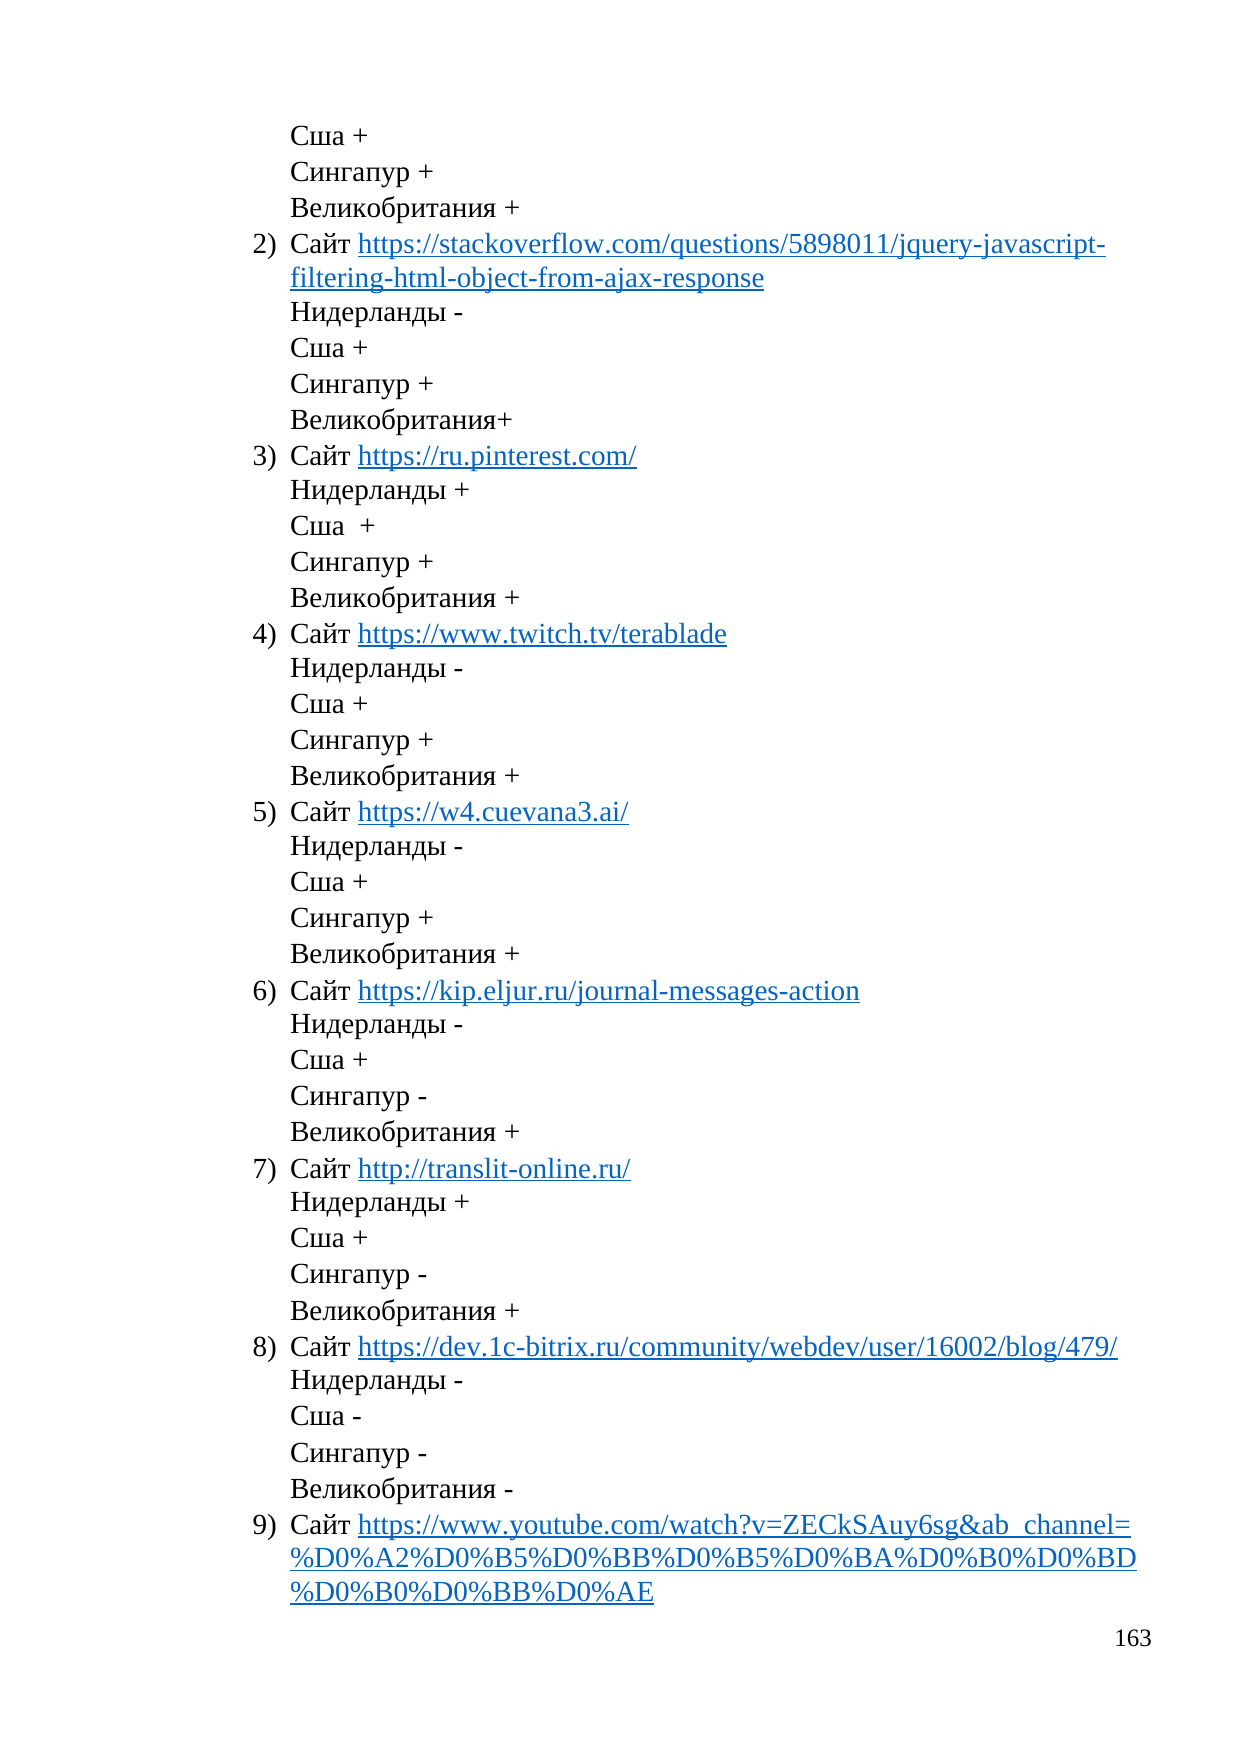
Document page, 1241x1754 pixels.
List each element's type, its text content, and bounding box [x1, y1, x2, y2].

list Сайт https://kip.eljur.ru/journal-messages-action [252, 973, 1152, 1006]
list Сингапур + [290, 154, 1152, 188]
list Нидерланды + [290, 1184, 1152, 1218]
list Сингапур + [290, 722, 1152, 756]
list Сингапур - [290, 1257, 1152, 1290]
list Сша + [290, 330, 1152, 363]
list Нидерланды + [290, 472, 1152, 505]
list Нидерланды - [290, 294, 1152, 327]
list Великобритания+ [290, 402, 1152, 436]
list Нидерланды - [290, 1362, 1152, 1396]
list Великобритания + [290, 1114, 1152, 1148]
list Великобритания + [290, 758, 1152, 792]
list Сайт https://www.youtube.com/watch?v=ZECkSAuy6sg&ab_channel=%D0%A2%D0%B5%D0%BB%D0%B5%D0%BA%D0%B0%D0%BD%D0%B0%D0%BB%D0%AE [252, 1507, 1152, 1608]
list Сайт https://ru.pinterest.com/ [252, 438, 1152, 472]
list Сша + [290, 864, 1152, 898]
list Великобритания - [290, 1471, 1152, 1504]
list Сингапур - [290, 1435, 1152, 1468]
list Великобритания + [290, 936, 1152, 970]
list Великобритания + [290, 1293, 1152, 1326]
list Великобритания + [290, 190, 1152, 224]
list Нидерланды - [290, 1006, 1152, 1040]
list Сша + [290, 508, 1152, 541]
list Нидерланды - [290, 828, 1152, 862]
list Сша - [290, 1398, 1152, 1432]
list Сайт http://translit-online.ru/ [252, 1151, 1152, 1184]
list Сайт https://w4.cuevana3.ai/ [252, 794, 1152, 828]
list Нидерланды - [290, 650, 1152, 683]
list Сингапур + [290, 900, 1152, 934]
list Сайт https://www.twitch.tv/terablade [252, 616, 1152, 650]
list Сингапур + [290, 544, 1152, 578]
list Великобритания + [290, 580, 1152, 614]
list Сша + [290, 686, 1152, 719]
list Сша + [290, 1042, 1152, 1076]
list Сайт https://stackoverflow.com/questions/5898011/jquery-javascript-filtering-html-object-from-ajax-response [252, 227, 1152, 294]
list Сингапур + [290, 366, 1152, 399]
list Сша + [290, 1220, 1152, 1254]
list Сайт https://dev.1c-bitrix.ru/community/webdev/user/16002/blog/479/ [252, 1329, 1152, 1362]
list Сша + [290, 118, 1152, 152]
list Сингапур - [290, 1078, 1152, 1112]
